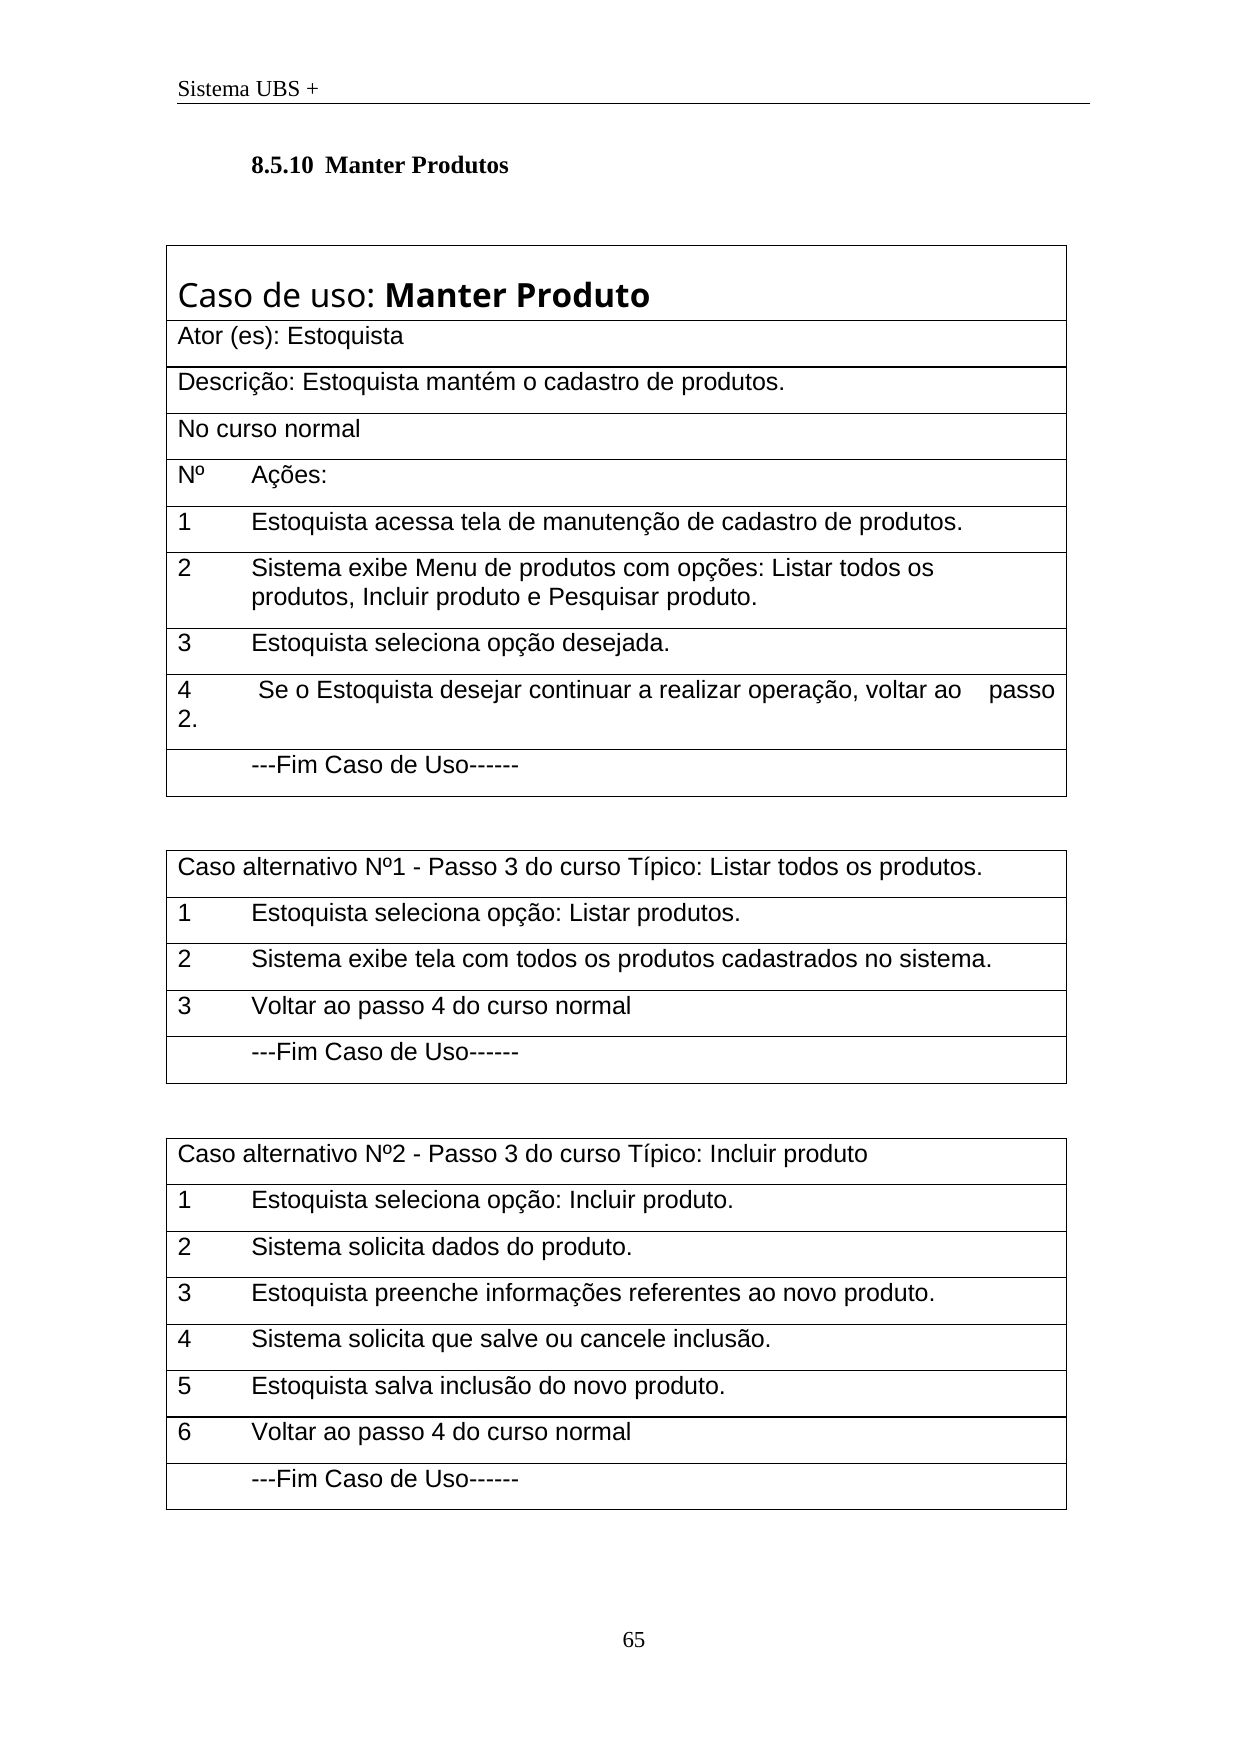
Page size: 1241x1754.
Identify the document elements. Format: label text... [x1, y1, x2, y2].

table_cell ---Fim Caso de Uso------ [167, 1037, 1066, 1083]
table_header Caso de uso: Manter Produto [167, 246, 1066, 320]
table_cell Descrição: Estoquista mantém o cadastro de produtos. [167, 368, 1066, 413]
table_cell 2 Sistema solicita dados do produto. [167, 1232, 1066, 1277]
table_header Caso alternativo Nº2 - Passo 3 do curso Típico: Incluir produto [167, 1139, 1066, 1184]
table_cell 3 Voltar ao passo 4 do curso normal [167, 991, 1066, 1036]
table_cell 6 Voltar ao passo 4 do curso normal [167, 1418, 1066, 1463]
table_cell 4 Sistema solicita que salve ou cancele inclusão. [167, 1325, 1066, 1370]
table_header Caso alternativo Nº1 - Passo 3 do curso Típico: Listar todos os produtos. [167, 851, 1066, 897]
text 8.5.10 Manter Produtos [177, 150, 1090, 179]
table_cell 1 Estoquista seleciona opção: Listar produtos. [167, 898, 1066, 943]
table_cell 4 Se o Estoquista desejar continuar a realizar operação, voltar ao passo 2. [167, 675, 1066, 749]
table_cell 2 Sistema exibe tela com todos os produtos cadastrados no sistema. [167, 944, 1066, 990]
table_cell 1 Estoquista acessa tela de manutenção de cadastro de produtos. [167, 507, 1066, 552]
table_cell No curso normal [167, 414, 1066, 459]
table_cell 3 Estoquista seleciona opção desejada. [167, 629, 1066, 674]
table_cell ---Fim Caso de Uso------ [167, 750, 1066, 796]
table_cell Ator (es): Estoquista [167, 321, 1066, 366]
table_cell 1 Estoquista seleciona opção: Incluir produto. [167, 1185, 1066, 1231]
table_cell 2 Sistema exibe Menu de produtos com opções: Listar todos os produtos, Incluir produto e Pesquisar produto. [167, 553, 1066, 627]
table_cell 3 Estoquista preenche informações referentes ao novo produto. [167, 1278, 1066, 1323]
table_cell 5 Estoquista salva inclusão do novo produto. [167, 1371, 1066, 1416]
table_cell ---Fim Caso de Uso------ [167, 1464, 1066, 1509]
table_cell Nº Ações: [167, 460, 1066, 506]
